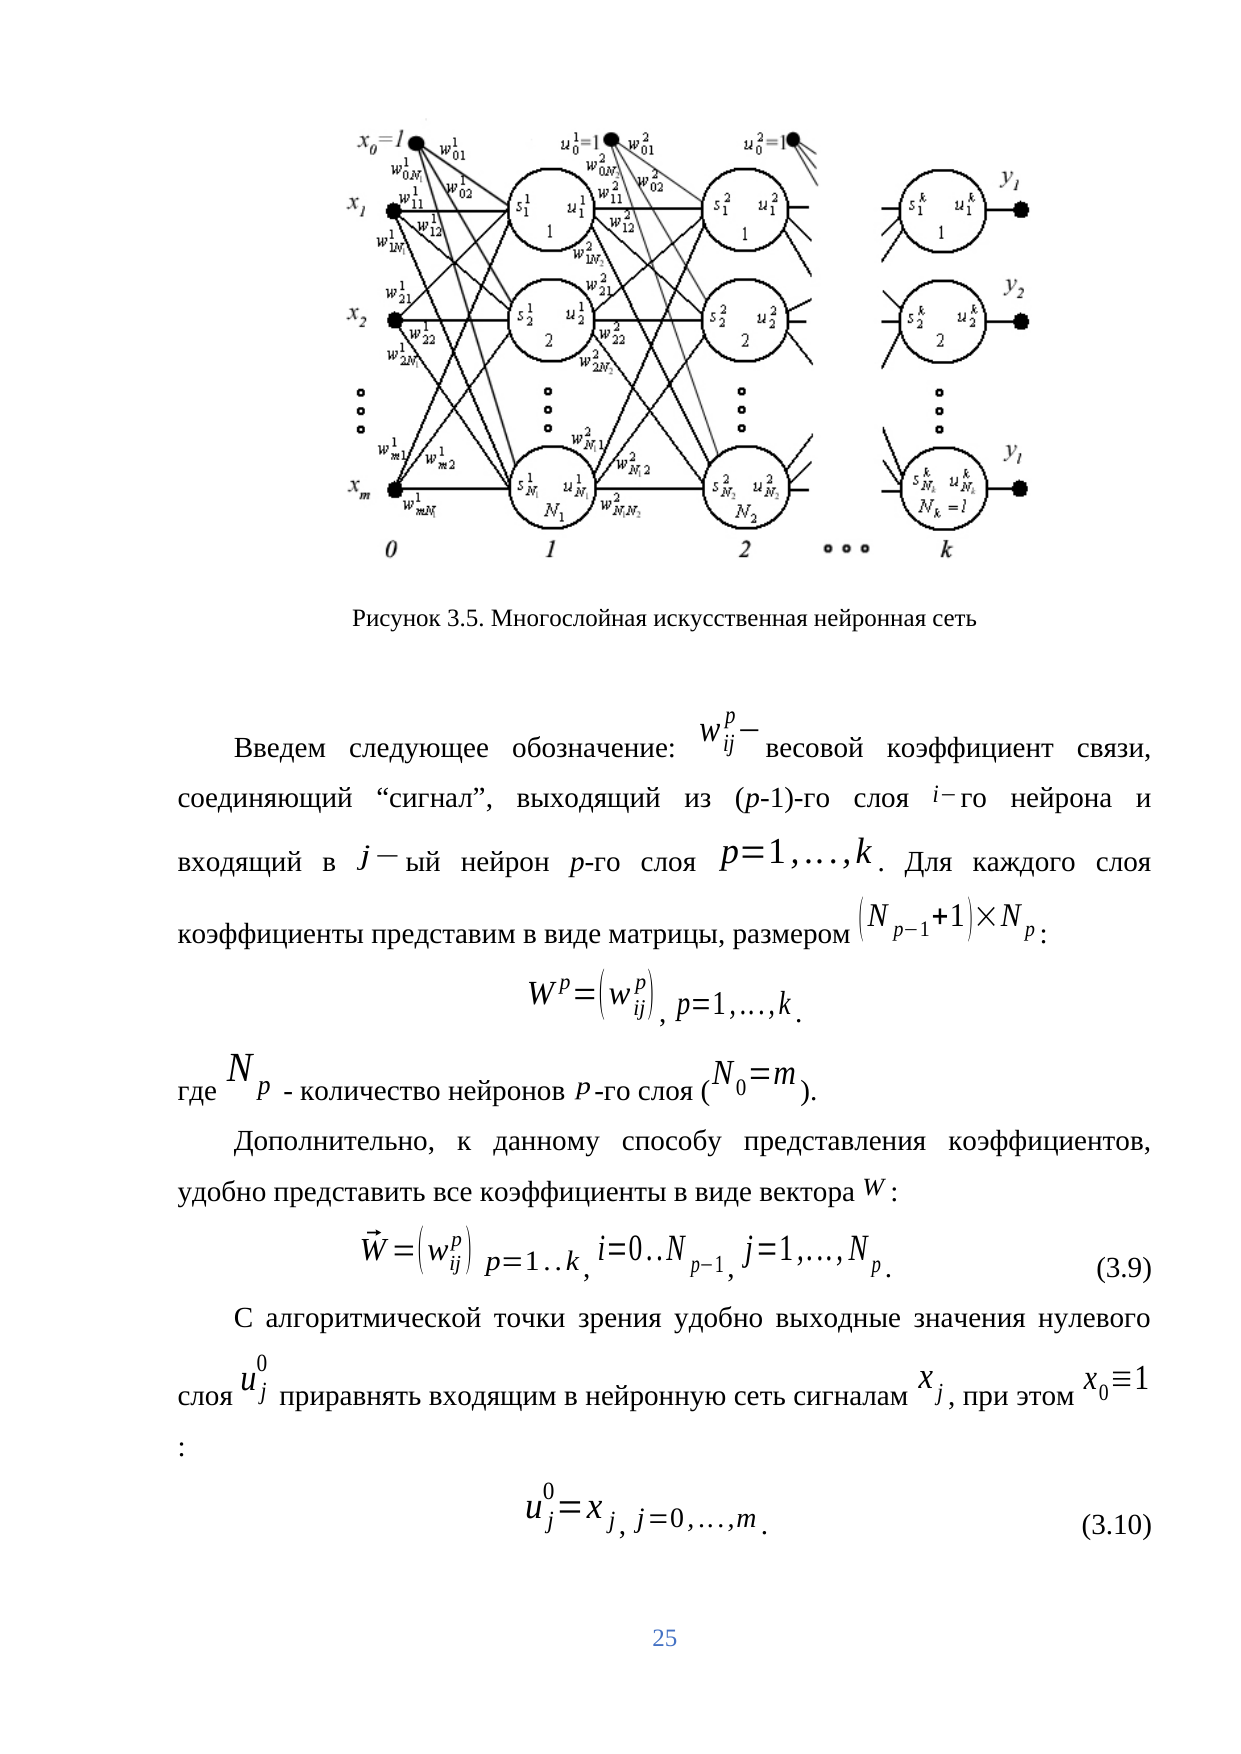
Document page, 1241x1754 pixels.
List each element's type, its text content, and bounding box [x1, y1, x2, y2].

text Рисунок 3.5. Многослойная искусственная нейронная сеть [177, 603, 1152, 632]
text Введем следующее обозначение: весовой коэффициент связи, соединяющий “сигнал”, выходящий из (p-1)-го слоя го нейрона и входящий в ый нейрон p-го слоя . Для каждого слоя коэффициенты представим в виде матрицы, размером : [177, 702, 1152, 950]
text , . [177, 967, 1152, 1028]
text где - количество нейронов -го слоя (). [177, 1045, 1152, 1107]
text , . (3.10) [177, 1479, 1152, 1540]
text С алгоритмической точки зрения удобно выходные значения нулевого слоя приравнять входящим в нейронную сеть сигналам , при этом : [177, 1300, 1152, 1462]
text Дополнительно, к данному способу представления коэффициентов, удобно представить все коэффициенты в виде вектора : [177, 1123, 1152, 1207]
text , , . (3.9) [177, 1224, 1152, 1283]
picture [337, 118, 1048, 577]
